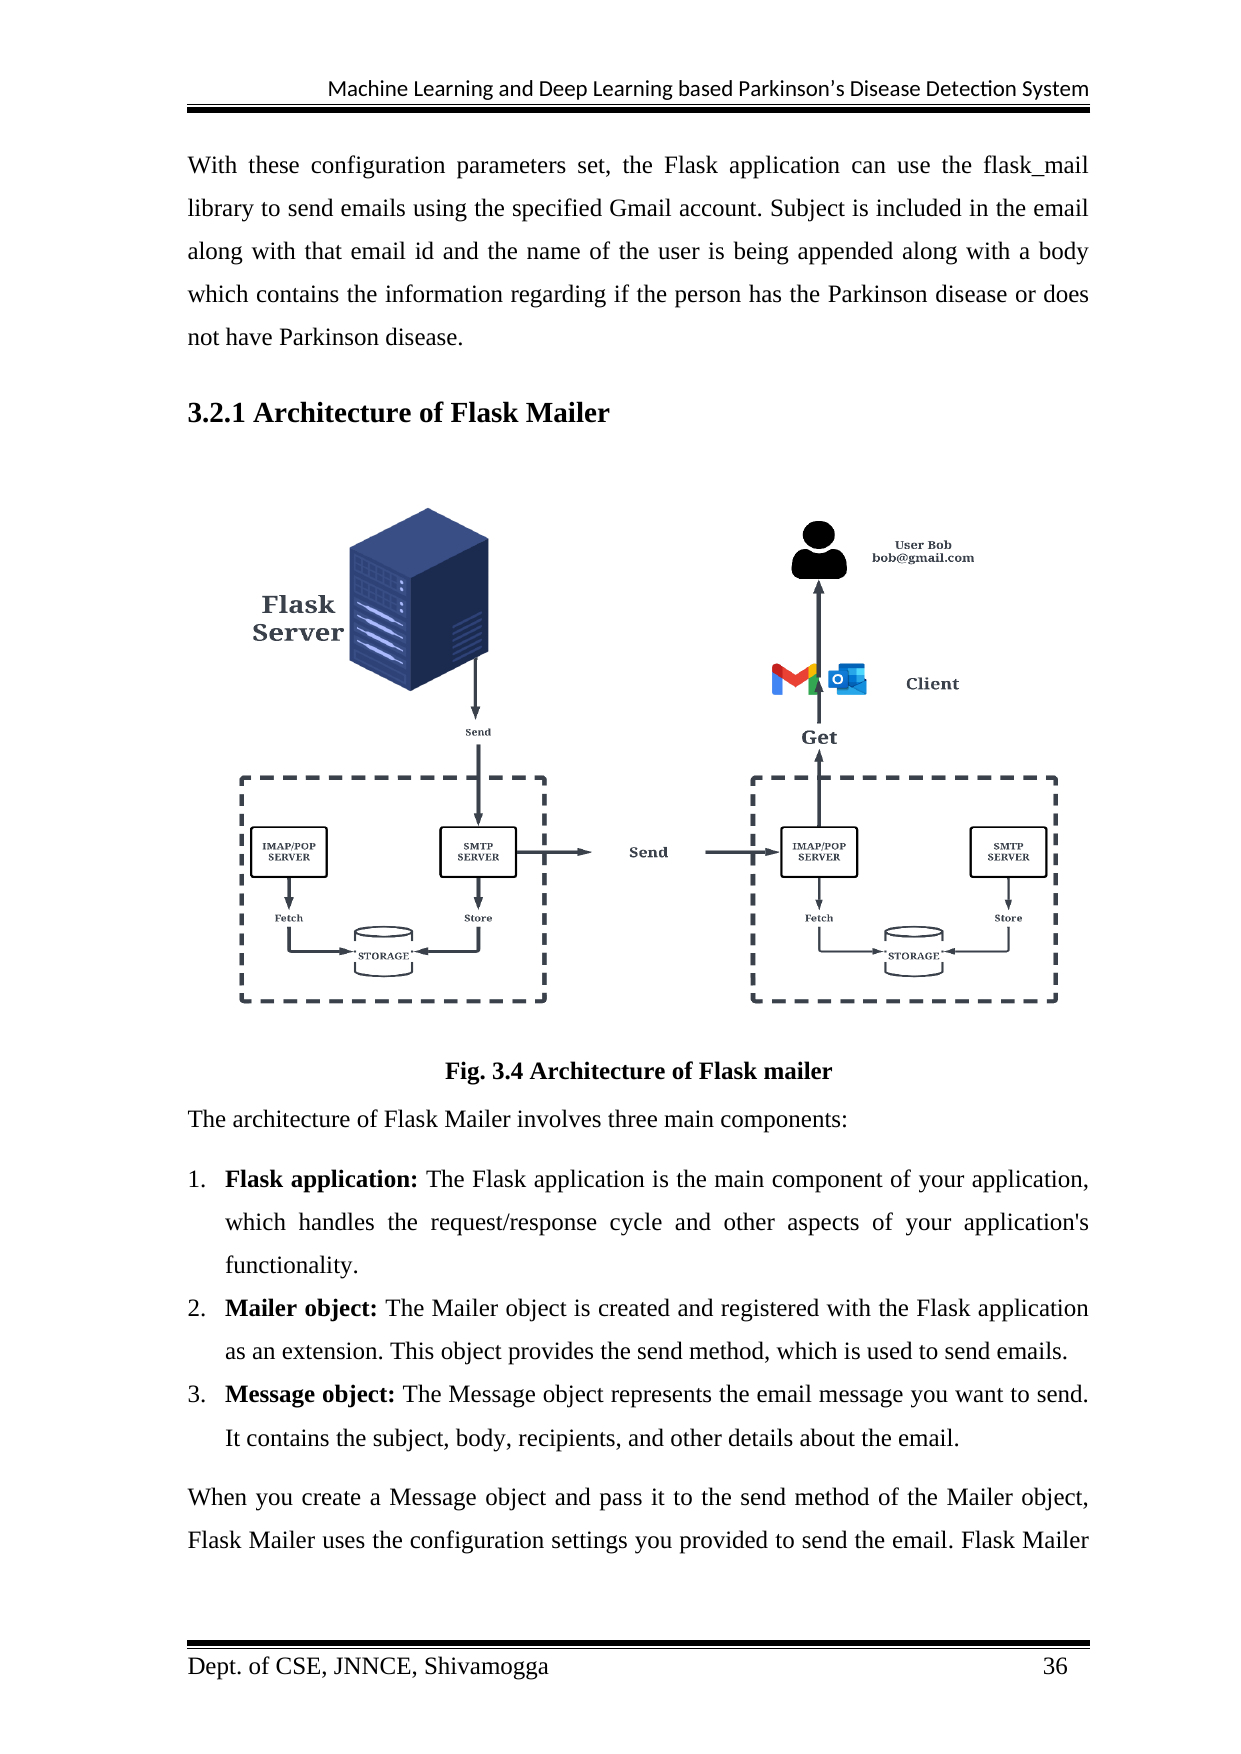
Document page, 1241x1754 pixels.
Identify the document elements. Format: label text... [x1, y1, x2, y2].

text The architecture of Flask Mailer involves three main components: [187, 1104, 1090, 1133]
text With these configuration parameters set, the Flask application can use the flask_mail library to send emails using the specified Gmail account. Subject is included in the email along with that email id and the name of the user is being appended along with a body which contains the information regarding if the person has the Parkinson disease or does not have Parkinson disease. [187, 150, 1090, 351]
list Message object: The Message object represents the email message you want to send. It contains the subject, body, recipients, and other details about the email. [187, 1379, 1090, 1451]
picture [193, 461, 1084, 1026]
text Fig. 3.4 Architecture of Flask mailer [187, 1056, 1090, 1085]
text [187, 1482, 1090, 1554]
list Mailer object: The Mailer object is created and registered with the Flask application as an extension. This object provides the send method, which is used to send emails. [187, 1293, 1090, 1365]
list Flask application: The Flask application is the main component of your application, which handles the request/response cycle and other aspects of your application's functionality. [187, 1164, 1090, 1279]
text 3.2.1 Architecture of Flask Mailer [187, 395, 1090, 428]
